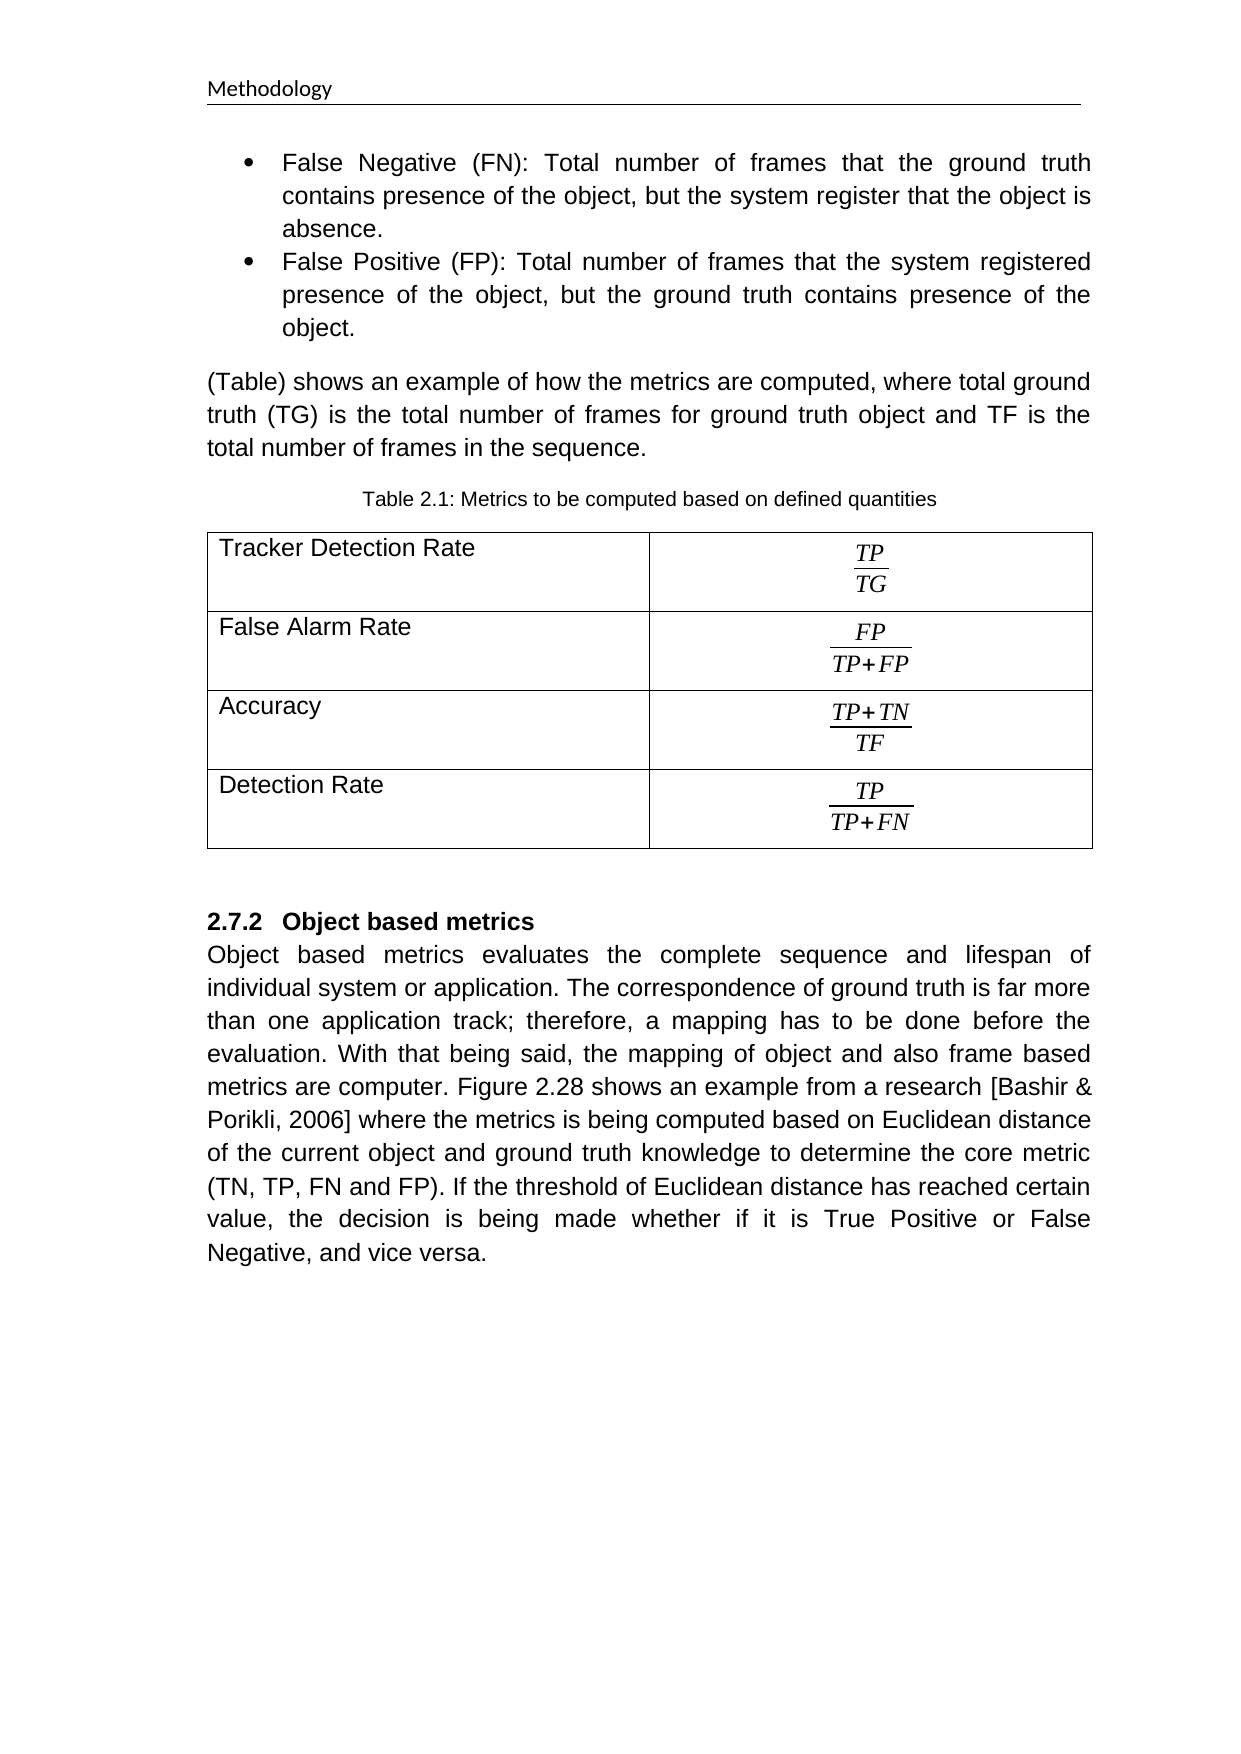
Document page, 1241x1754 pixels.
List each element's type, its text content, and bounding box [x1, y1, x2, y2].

text (Table) shows an example of how the metrics are computed, where total ground truth (TG) is the total number of frames for ground truth object and TF is the total number of frames in the sequence. [207, 367, 1092, 462]
table_cell [650, 770, 1092, 848]
list False Positive (FP): Total number of frames that the system registered presence of the object, but the ground truth contains presence of the object. [244, 247, 1092, 342]
table_header Tracker Detection Rate [208, 533, 649, 611]
text Table 2.1: Metrics to be computed based on defined quantities [207, 487, 1092, 511]
text Object based metrics evaluates the complete sequence and lifespan of individual system or application. The correspondence of ground truth is far more than one application track; therefore, a mapping has to be done before the evaluation. With that being said, the mapping of object and also frame based metrics are computer. Figure 2.28 shows an example from a research [Bashir & Porikli, 2006] where the metrics is being computed based on Euclidean distance of the current object and ground truth knowledge to determine the core metric (TN, TP, FN and FP). If the threshold of Euclidean distance has reached certain value, the decision is being made whether if it is True Positive or False Negative, and vice versa. [207, 940, 1092, 1266]
table_cell Detection Rate [208, 770, 649, 848]
table_cell [650, 612, 1092, 690]
subtitle Object based metrics [207, 907, 1092, 936]
list False Negative (FN): Total number of frames that the ground truth contains presence of the object, but the system register that the object is absence. [244, 148, 1092, 243]
table_header [650, 533, 1092, 611]
table_cell False Alarm Rate [208, 612, 649, 690]
table_cell Accuracy [208, 691, 649, 769]
table_cell [650, 691, 1092, 769]
